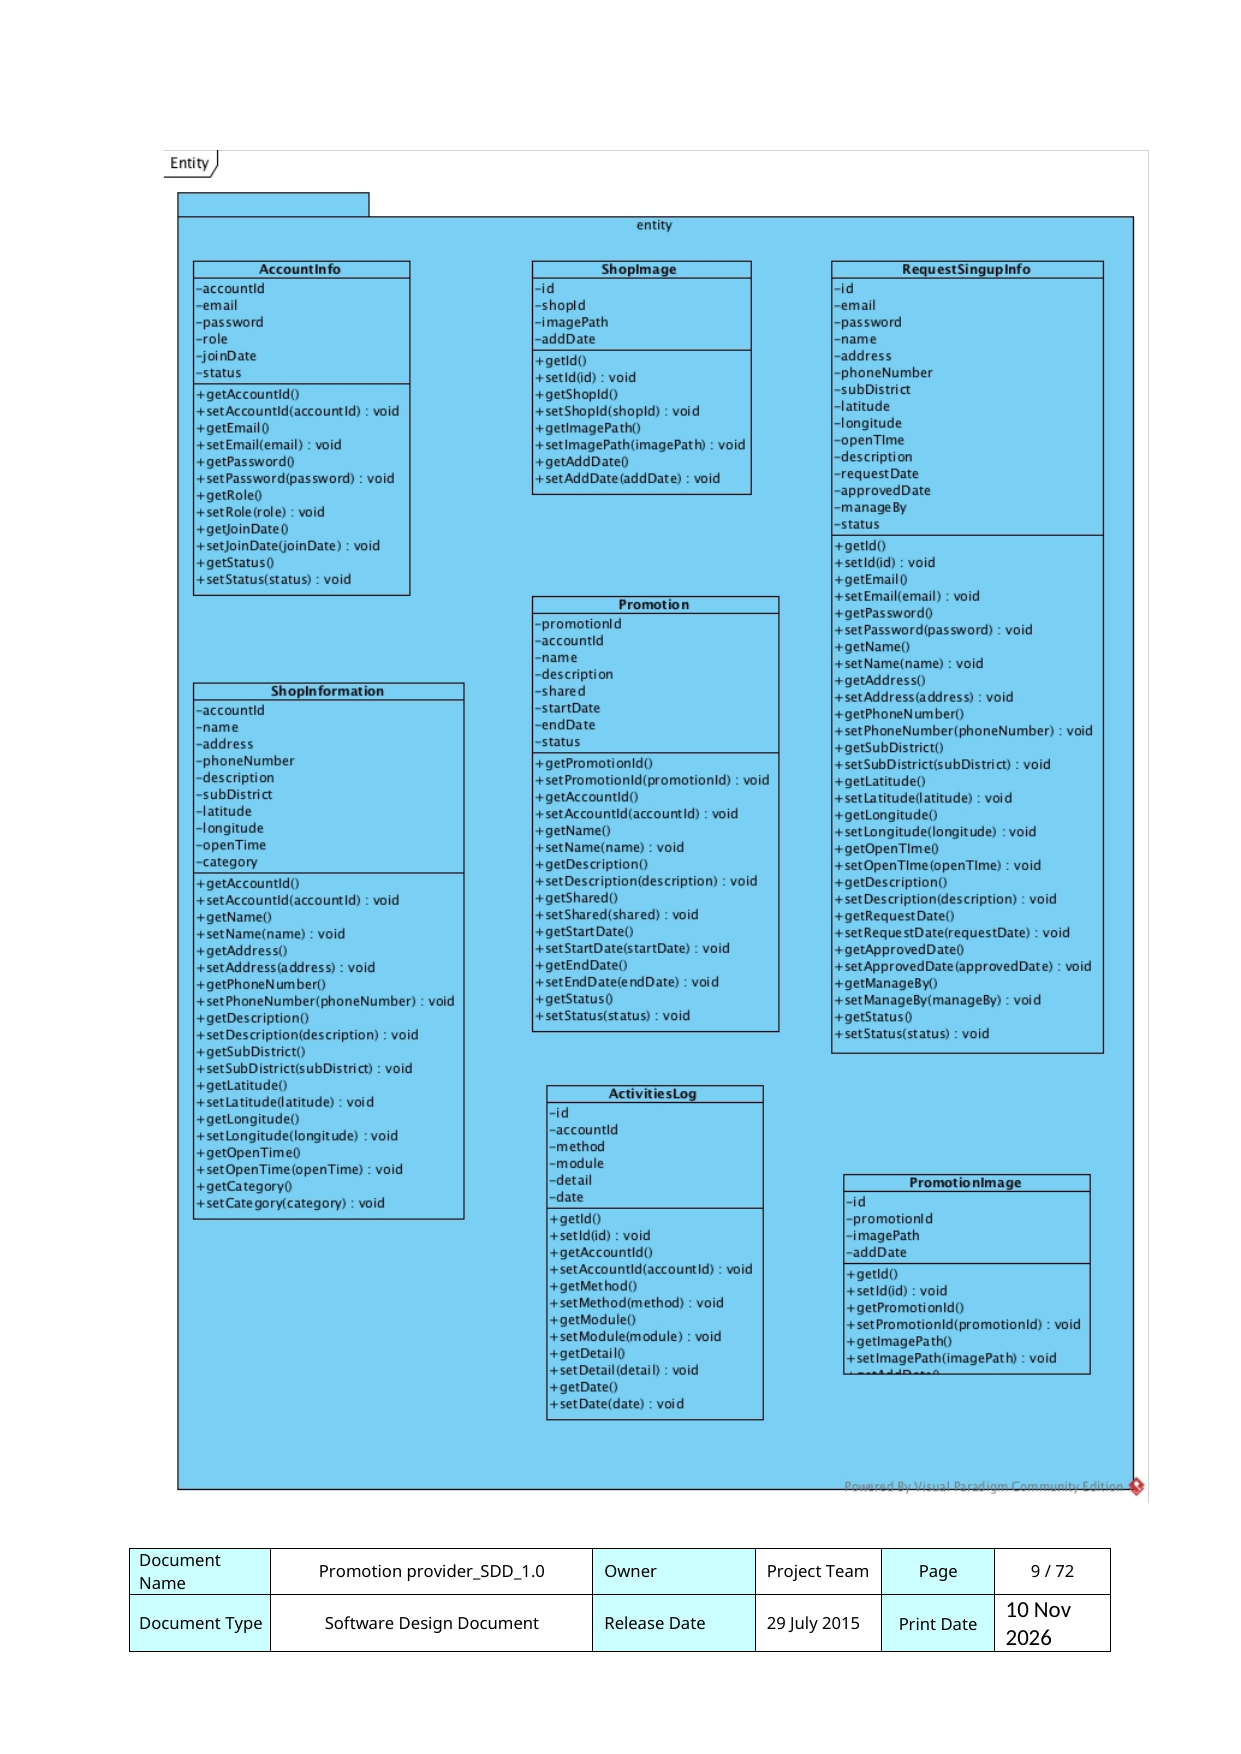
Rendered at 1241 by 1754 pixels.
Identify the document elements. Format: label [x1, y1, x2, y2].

picture [163, 150, 1147, 1502]
